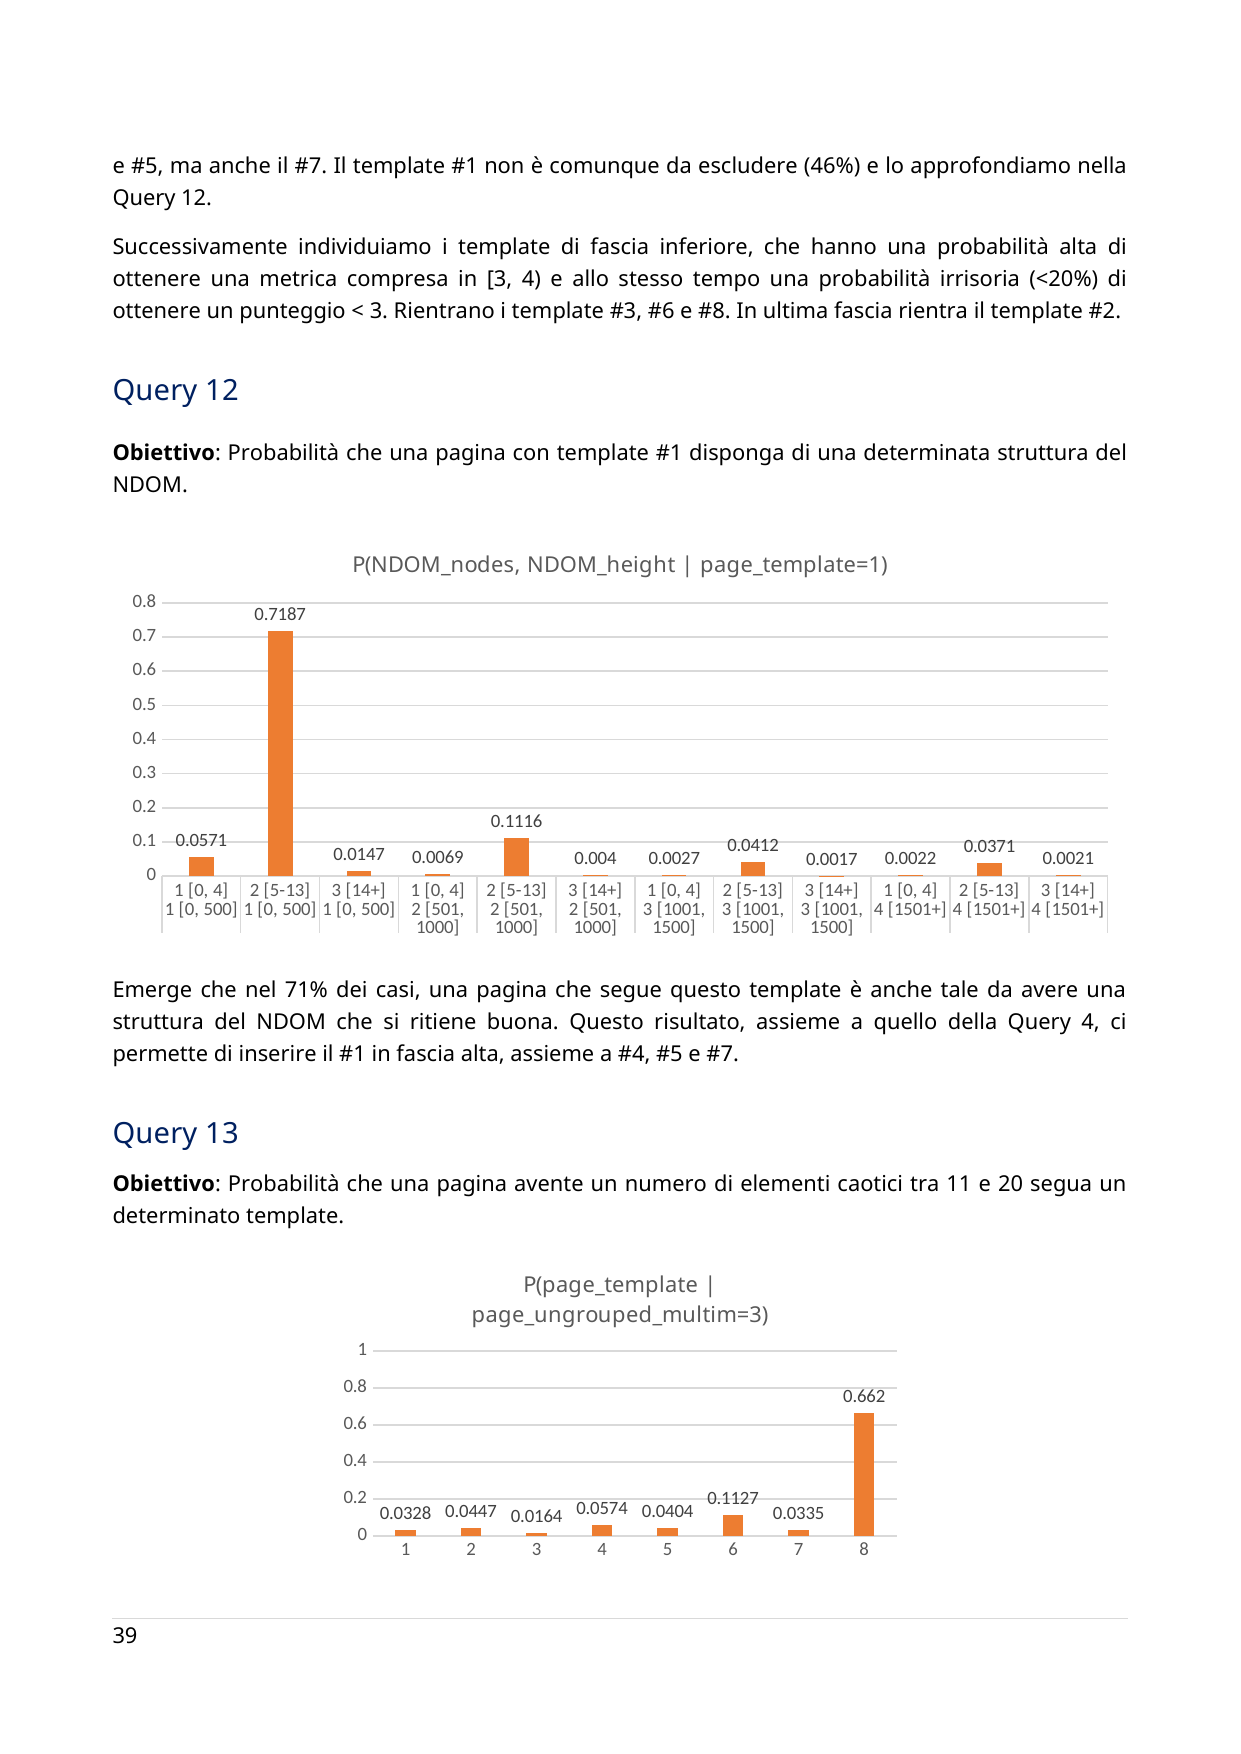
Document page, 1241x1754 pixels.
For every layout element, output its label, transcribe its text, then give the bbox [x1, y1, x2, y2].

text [112, 150, 1128, 212]
subtitle Query 12 [112, 369, 1128, 408]
text Obiettivo: Probabilità che una pagina con template #1 disponga di una determinata struttura del NDOM. [112, 437, 1128, 498]
text Obiettivo: Probabilità che una pagina avente un numero di elementi caotici tra 11 e 20 segua un determinato template. [112, 1167, 1128, 1229]
subtitle Query 13 [112, 1112, 1128, 1152]
text Successivamente individuiamo i template di fascia inferiore, che hanno una probabilità alta di ottenere una metrica compresa in [3, 4) e allo stesso tempo una probabilità irrisoria (<20%) di ottenere un punteggio < 3. Rientrano i template #3, #6 e #8. In ultima fascia rientra il template #2. [112, 231, 1128, 325]
text Emerge che nel 71% dei casi, una pagina che segue questo template è anche tale da avere una struttura del NDOM che si ritiene buona. Questo risultato, assieme a quello della Query 4, ci permette di inserire il #1 in fascia alta, assieme a #4, #5 e #7. [112, 974, 1128, 1068]
